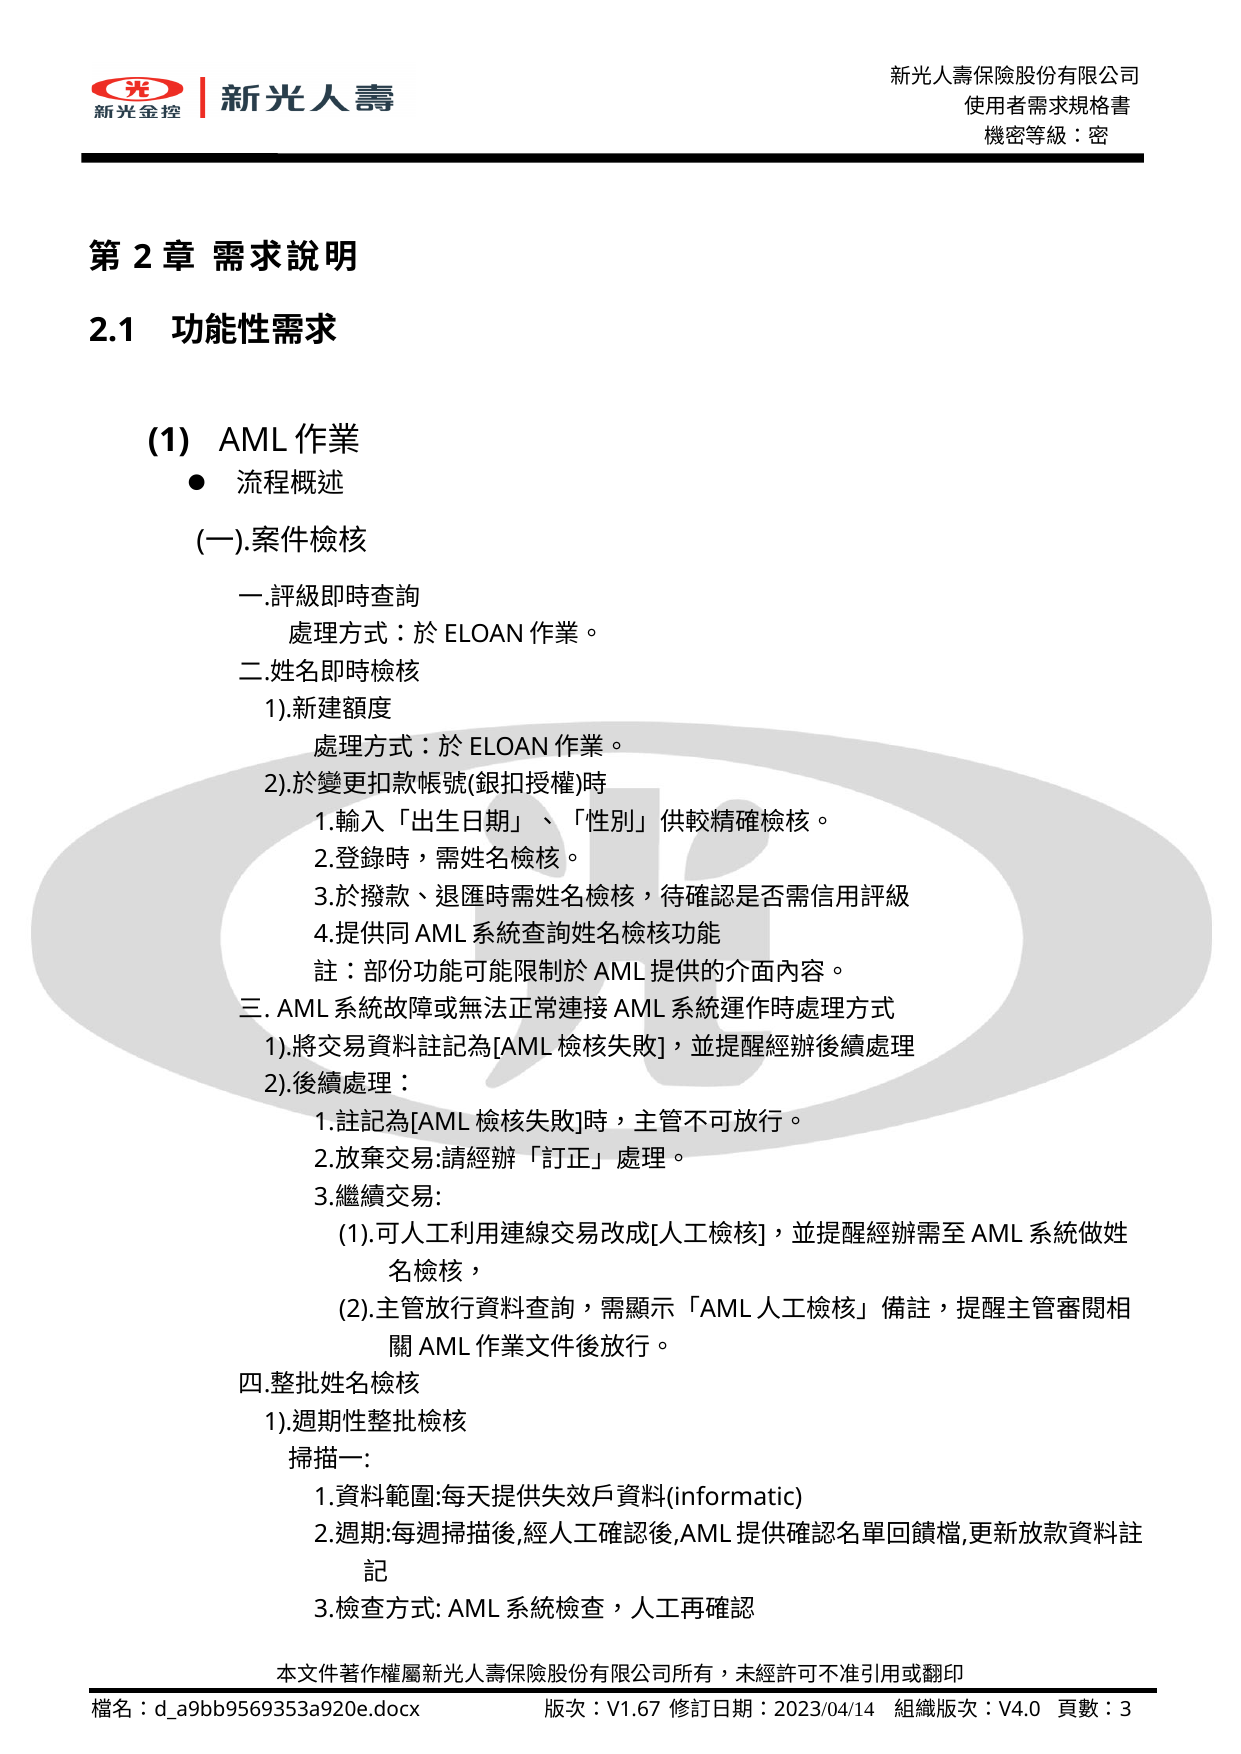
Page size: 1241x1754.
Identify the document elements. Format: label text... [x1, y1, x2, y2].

text 3.於撥款、退匯時需姓名檢核，待確認是否需信用評級 [314, 875, 1152, 913]
text 二.姓名即時檢核 [239, 650, 1152, 688]
text 3.繼續交易: [314, 1175, 1152, 1213]
text 一.評級即時查詢 [239, 575, 1152, 613]
text (2).主管放行資料查詢，需顯示「AML人工檢核」備註，提醒主管審閱相關AML作業文件後放行。 [339, 1288, 1152, 1363]
list 流程概述 [186, 461, 1152, 500]
subtitle AML作業 [148, 413, 1152, 461]
subtitle 2.1 功能性需求 [89, 302, 1152, 351]
text 2.週期:每週掃描後,經人工確認後,AML提供確認名單回饋檔,更新放款資料註記 [314, 1513, 1152, 1588]
text (一).案件檢核 [189, 500, 1152, 575]
text 掃描一: [289, 1438, 1152, 1475]
text 2).後續處理： [264, 1063, 1152, 1100]
text 1.註記為[AML檢核失敗]時，主管不可放行。 [314, 1100, 1152, 1138]
picture [25, 713, 314, 1166]
picture [1152, 713, 1215, 1166]
subtitle 第2章 需求說明 [89, 230, 1152, 278]
text 1).將交易資料註記為[AML檢核失敗]，並提醒經辦後續處理 [264, 1025, 1152, 1063]
text 四.整批姓名檢核 [239, 1363, 1152, 1400]
text 1).週期性整批檢核 [264, 1400, 1152, 1438]
text 2.放棄交易:請經辦「訂正」處理。 [314, 1138, 1152, 1175]
text 1.資料範圍:每天提供失效戶資料(informatic) [314, 1475, 1152, 1513]
picture [91, 61, 417, 118]
text 1.輸入「出生日期」、「性別」供較精確檢核。 [314, 800, 1152, 838]
text 1).新建額度 [264, 688, 1152, 725]
text 三. AML系統故障或無法正常連接AML系統運作時處理方式 [239, 988, 1152, 1025]
text 2.登錄時，需姓名檢核。 [314, 838, 1152, 875]
text 處理方式：於ELOAN作業。 [314, 725, 1152, 763]
text 3.檢查方式: AML系統檢查，人工再確認 [314, 1588, 1152, 1625]
text 註：部份功能可能限制於AML提供的介面內容。 [314, 950, 1152, 988]
text 2).於變更扣款帳號(銀扣授權)時 [264, 763, 1152, 800]
text 4.提供同AML系統查詢姓名檢核功能 [314, 913, 1152, 950]
text (1).可人工利用連線交易改成[人工檢核]，並提醒經辦需至AML系統做姓名檢核， [339, 1213, 1152, 1288]
text 處理方式：於ELOAN作業。 [289, 613, 1152, 650]
